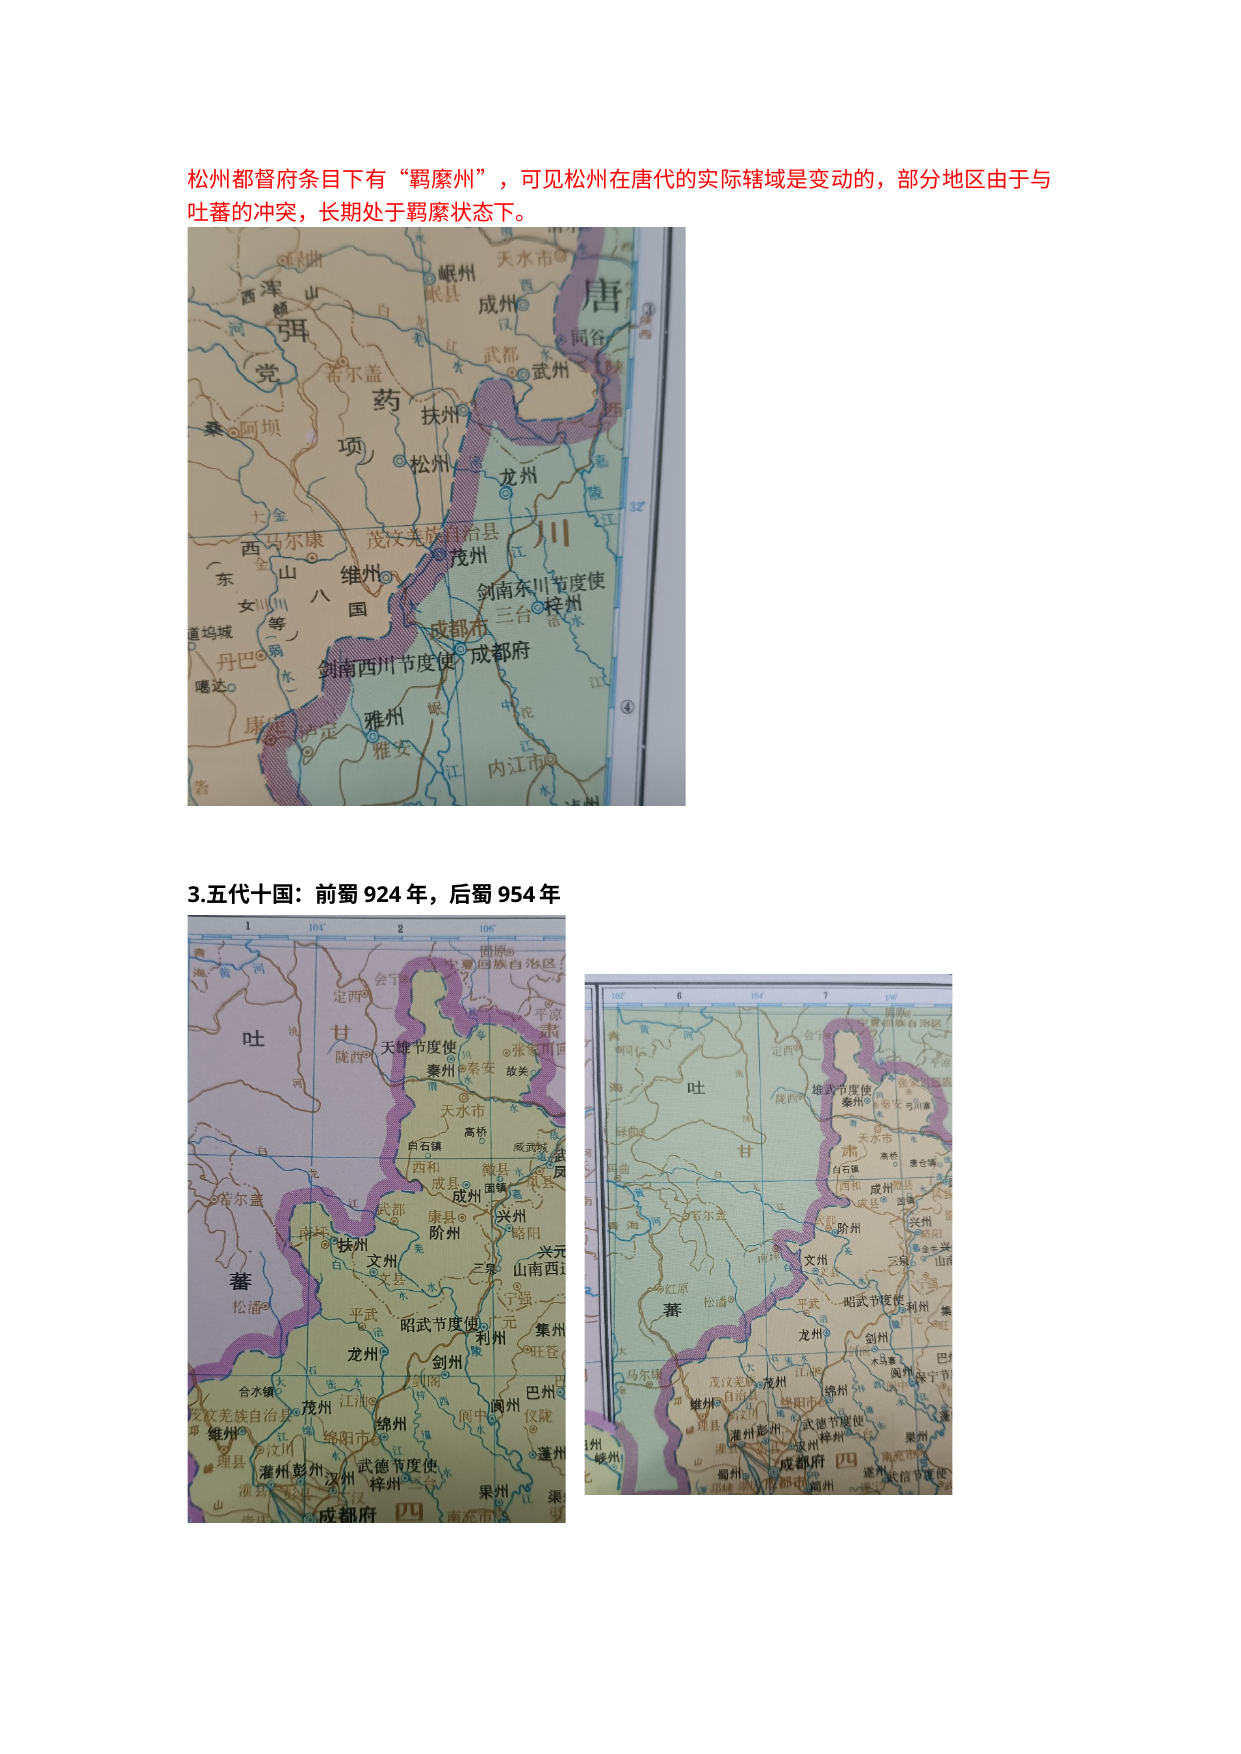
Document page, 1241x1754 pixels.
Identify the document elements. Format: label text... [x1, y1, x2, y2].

text 松州都督府条目下有“羁縻州”，可见松州在唐代的实际辖域是变动的，部分地区由于与吐蕃的冲突，长期处于羁縻状态下。 [187, 162, 1053, 227]
picture [187, 227, 686, 806]
text 3.五代十国：前蜀924年，后蜀954年 [187, 877, 1053, 909]
picture [584, 974, 953, 1495]
picture [187, 915, 566, 1523]
